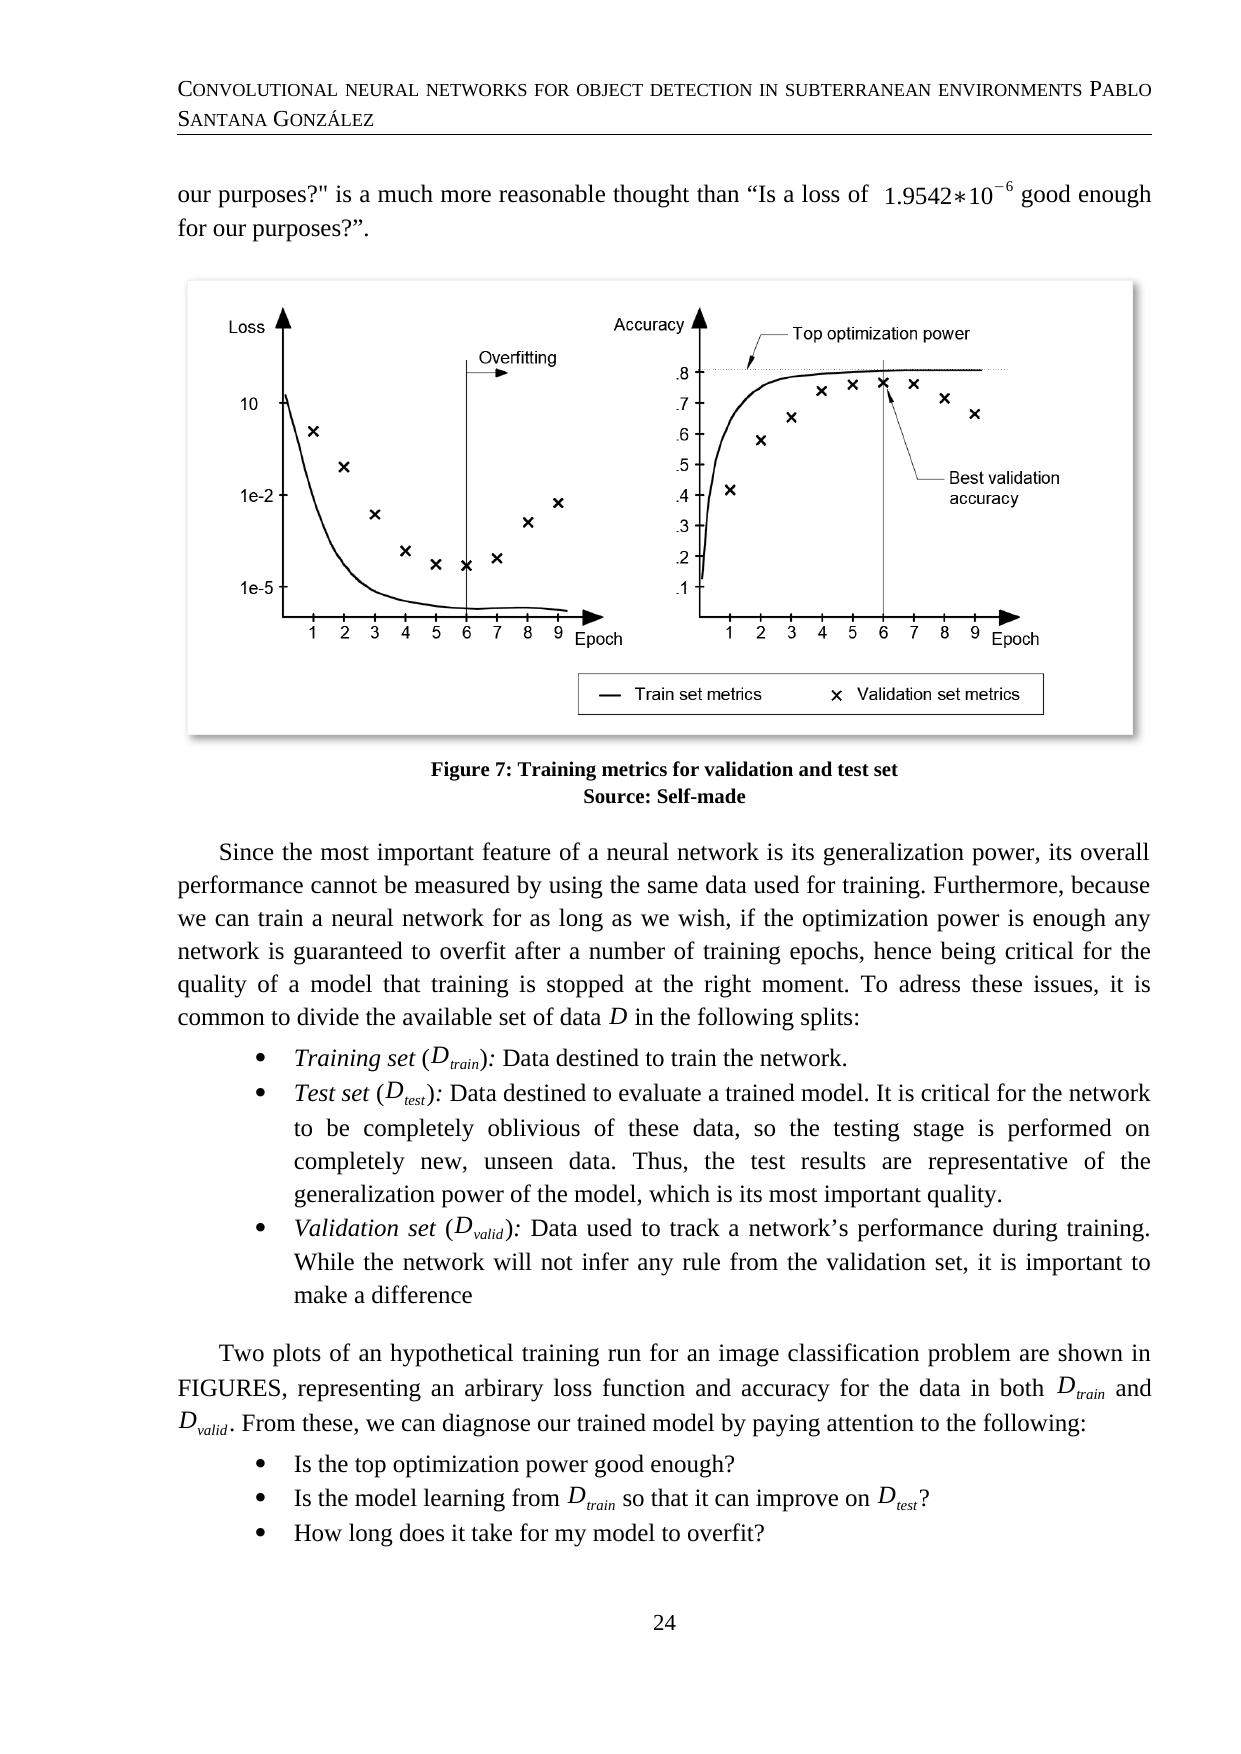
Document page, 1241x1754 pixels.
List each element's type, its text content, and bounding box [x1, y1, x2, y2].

text Since the most important feature of a neural network is its generalization power, its overall performance cannot be measured by using the same data used for training. Furthermore, because we can train a neural network for as long as we wish, if the optimization power is enough any network is guaranteed to overfit after a number of training epochs, hence being critical for the quality of a model that training is stopped at the right moment. To adress these issues, it is common to divide the available set of data in the following splits: [177, 837, 1152, 1031]
text Source: Self-made [177, 784, 1152, 808]
text Two plots of an hypothetical training run for an image classification problem are shown in FIGURES, representing an arbirary loss function and accuracy for the data in both and . From these, we can diagnose our trained model by paying attention to the following: [177, 1338, 1152, 1438]
picture [188, 281, 1132, 734]
list Test set (): Data destined to evaluate a trained model. It is critical for the network to be completely oblivious of these data, so the testing stage is performed on completely new, unseen data. Thus, the test results are representative of the generalization power of the model, which is its most important quality. [256, 1077, 1152, 1207]
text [177, 178, 1152, 242]
list Is the model learning from so that it can improve on ? [256, 1482, 1152, 1513]
list How long does it take for my model to overfit? [256, 1518, 1152, 1546]
list Training set (): Data destined to train the network. [256, 1041, 1152, 1073]
list Validation set (): Data used to track a network’s performance during training. While the network will not infer any rule from the validation set, it is important to make a difference [256, 1212, 1152, 1309]
list Is the top optimization power good enough? [256, 1449, 1152, 1478]
